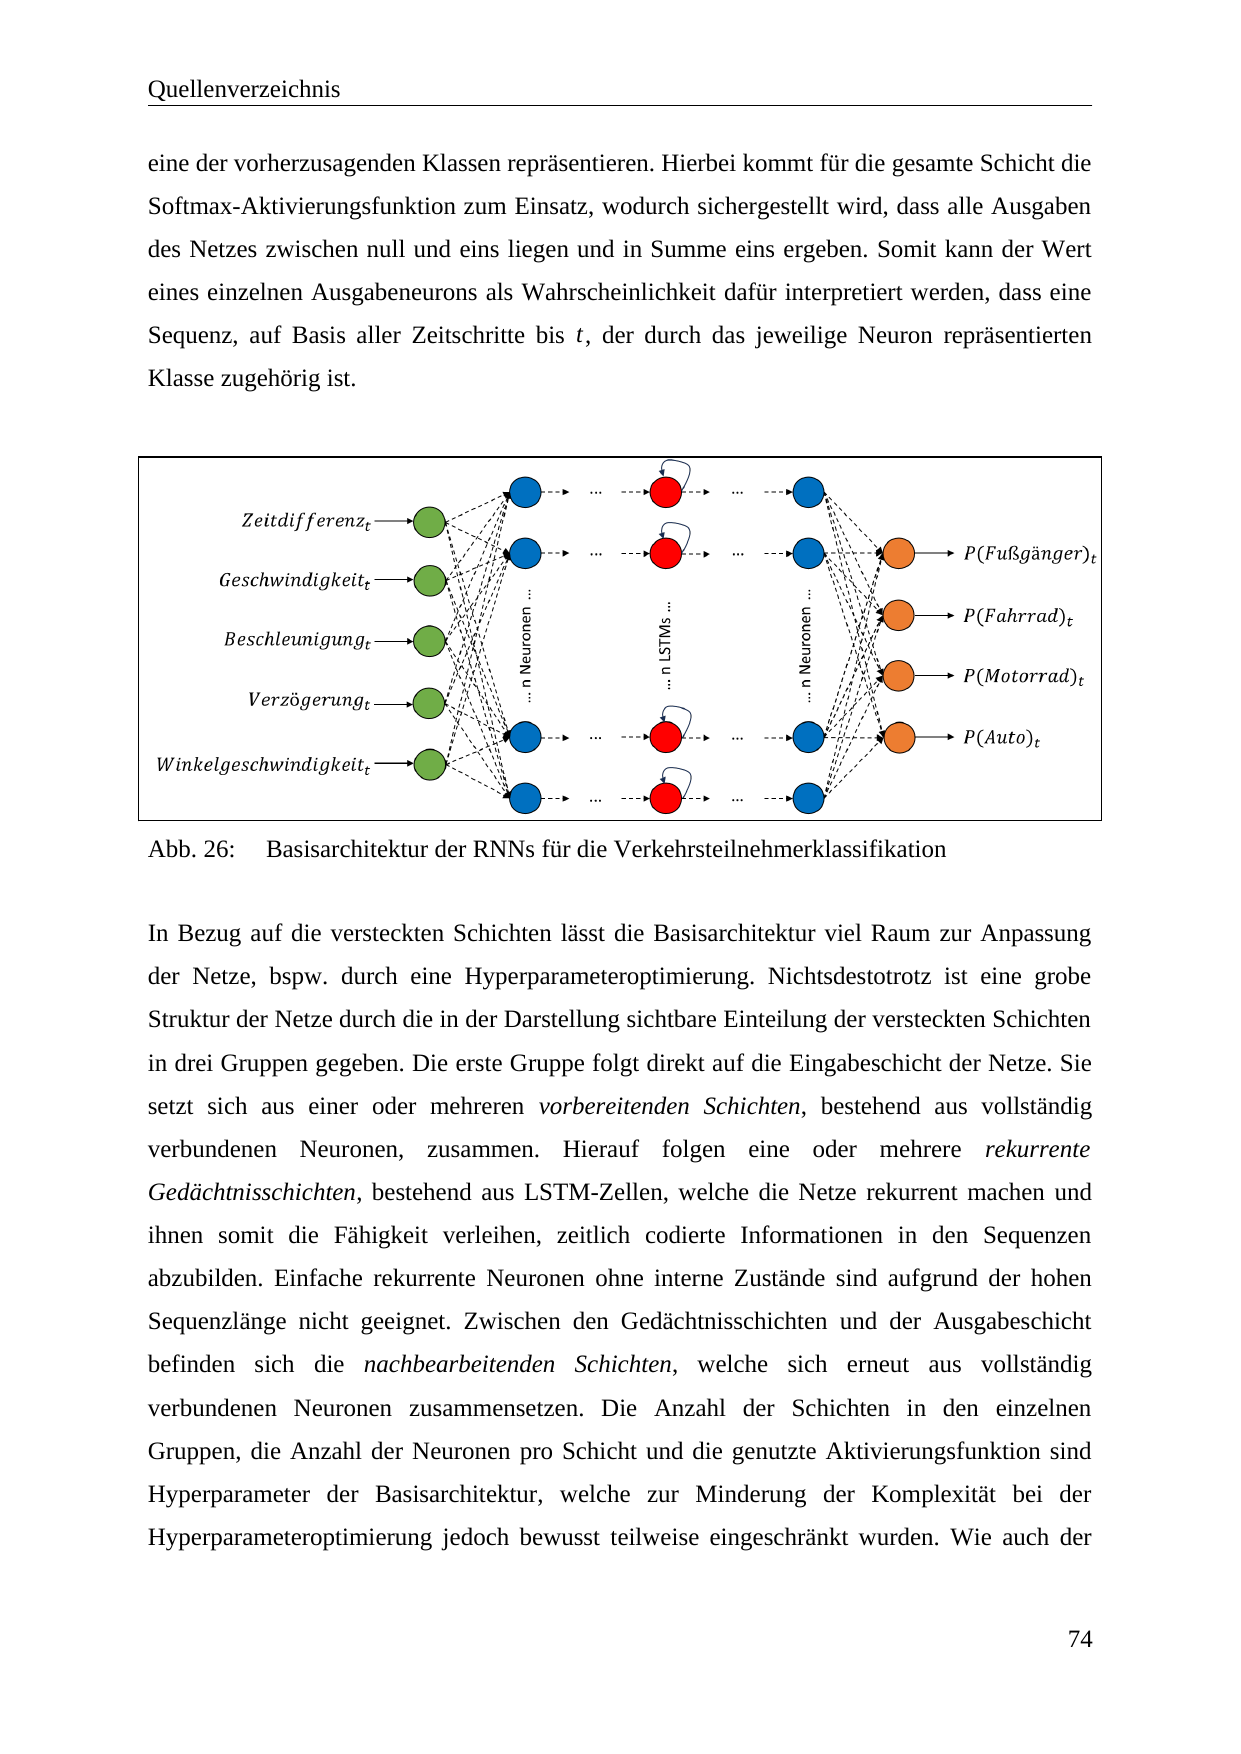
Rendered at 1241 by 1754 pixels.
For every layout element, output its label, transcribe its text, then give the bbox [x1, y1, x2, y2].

picture [147, 459, 1101, 819]
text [148, 918, 1092, 1551]
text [148, 148, 1092, 392]
